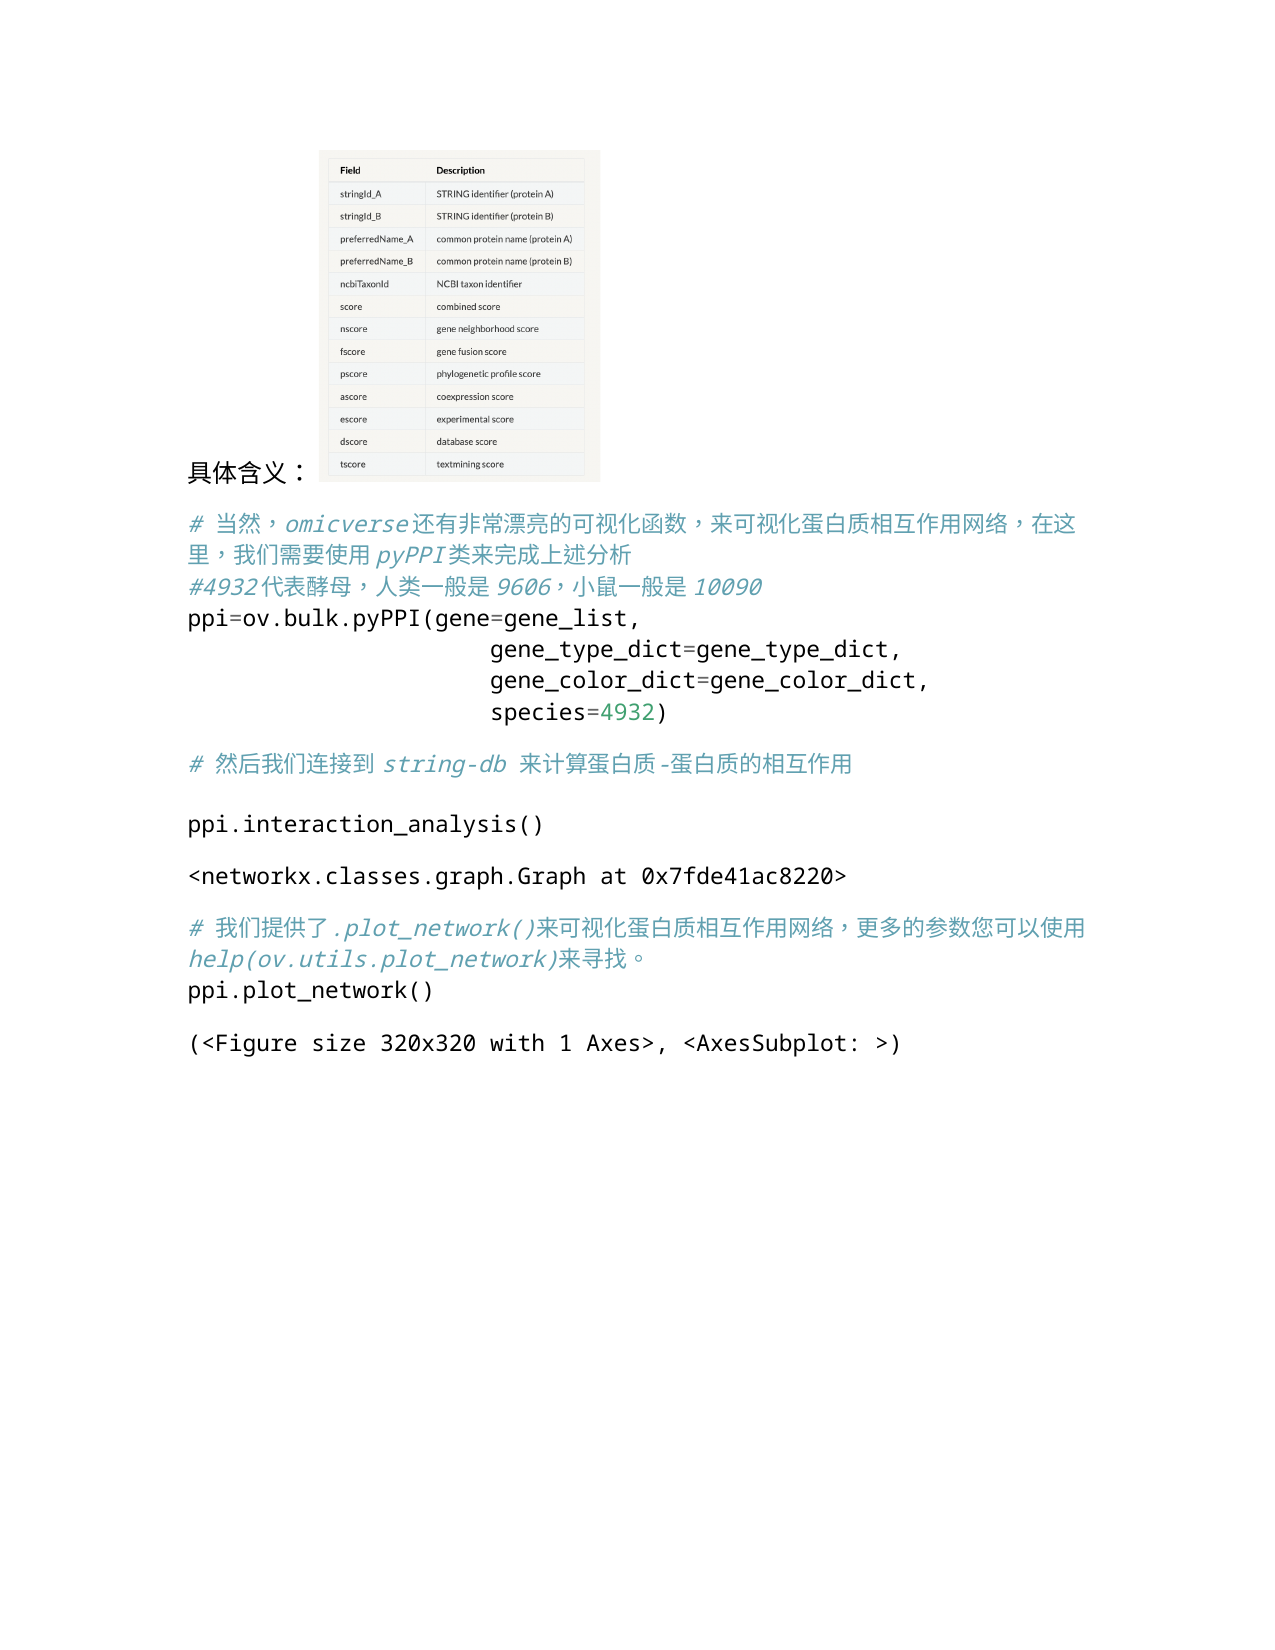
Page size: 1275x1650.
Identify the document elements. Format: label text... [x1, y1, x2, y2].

text # 我们提供了.plot_network()来可视化蛋白质相互作用网络，更多的参数您可以使用help(ov.utils.plot_network)来寻找。 ppi.plot_network() [187, 912, 1087, 1006]
text # 当然，omicverse还有非常漂亮的可视化函数，来可视化蛋白质相互作用网络，在这里，我们需要使用pyPPI类来完成上述分析 #4932代表酵母，人类一般是9606，小鼠一般是10090 ppi=ov.bulk.pyPPI(gene=gene_list, gene_type_dict=gene_type_dict, gene_color_dict=gene_color_dict, species=4932) [187, 508, 1087, 727]
text (<Figure size 320x320 with 1 Axes>, <AxesSubplot: >) [187, 1026, 1087, 1058]
text # 然后我们连接到 string-db 来计算蛋白质-蛋白质的相互作用 ppi.interaction_analysis() [187, 748, 1087, 839]
text <networkx.classes.graph.Graph at 0x7fde41ac8220> [187, 860, 1087, 891]
picture [318, 150, 601, 482]
